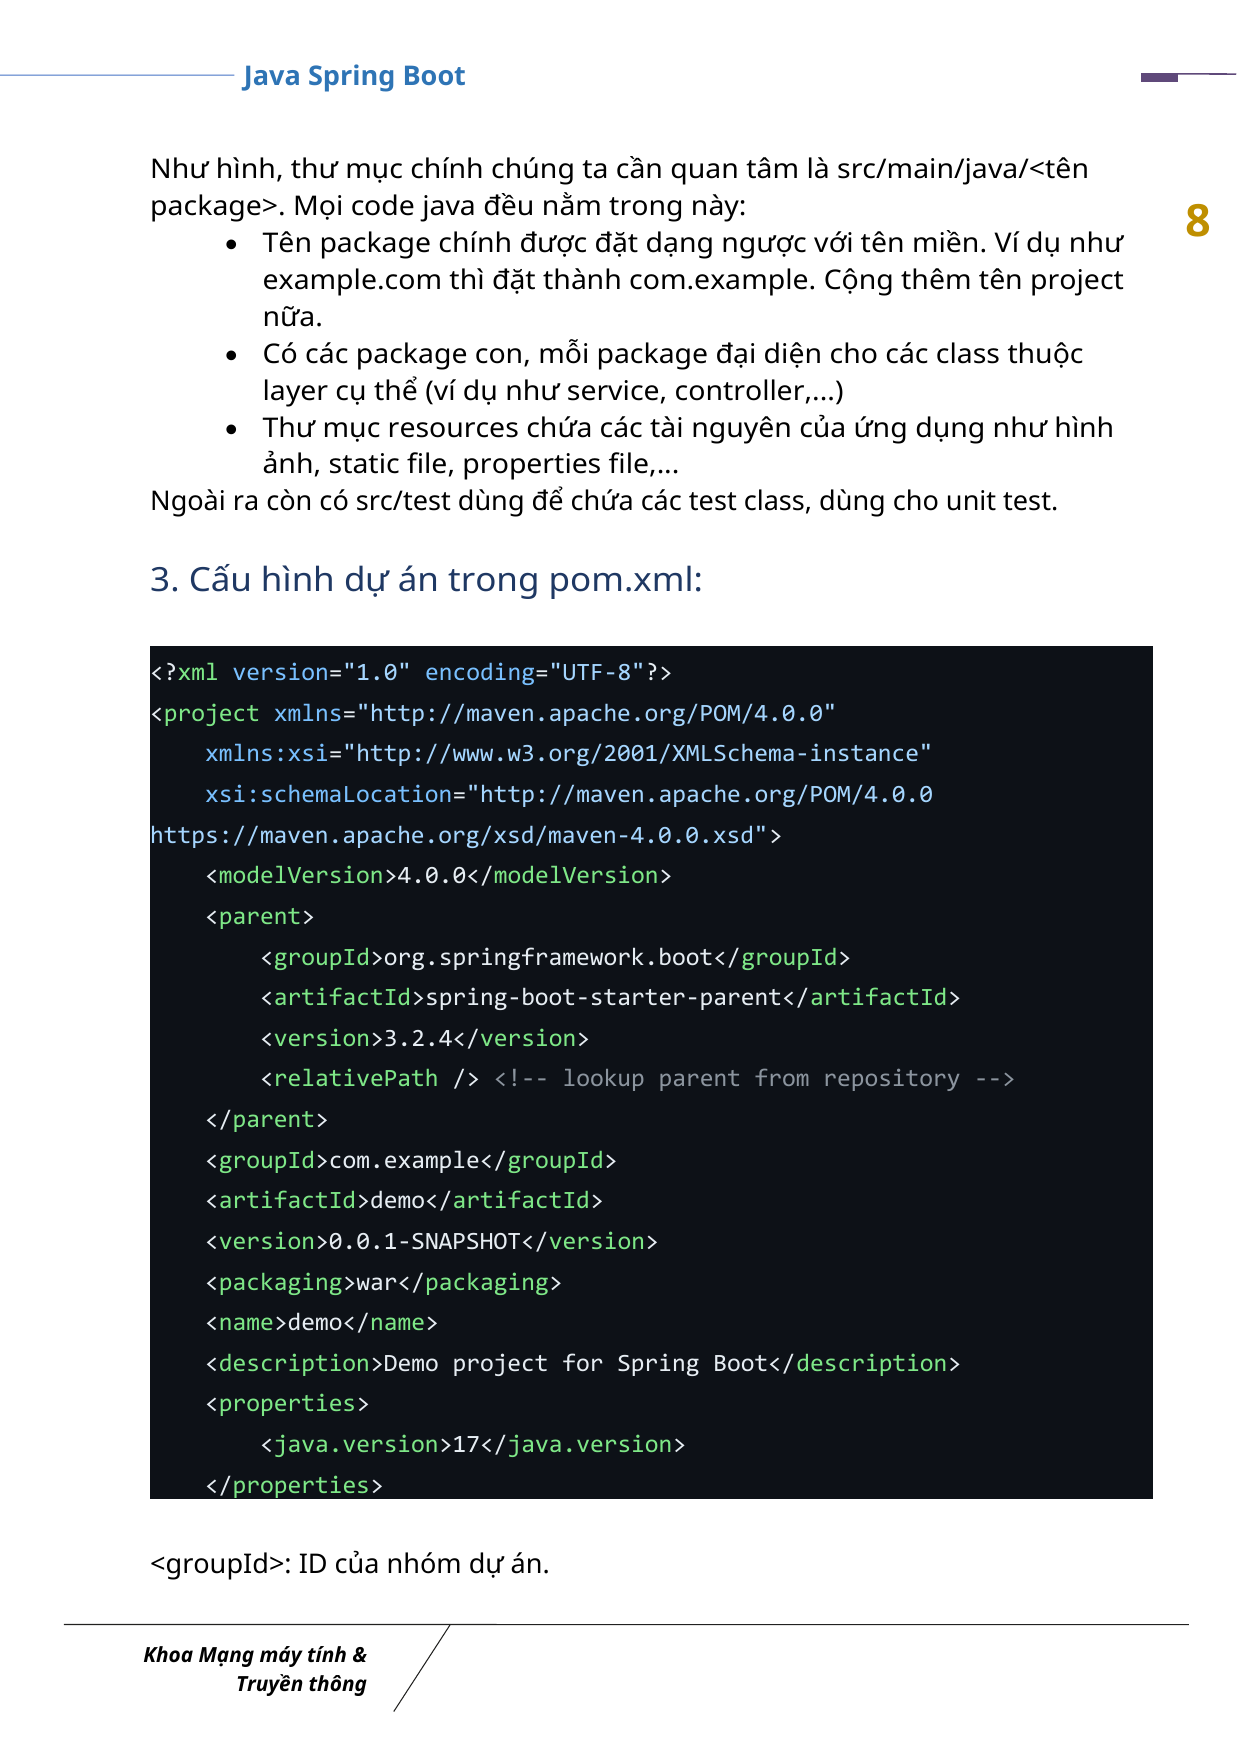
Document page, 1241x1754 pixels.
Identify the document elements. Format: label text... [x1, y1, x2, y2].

text <groupId>: ID của nhóm dự án. [150, 1545, 1153, 1582]
text <properties> [150, 1378, 1153, 1418]
text <groupId>com.example</groupId> [150, 1134, 1153, 1174]
text xmlns:xsi="http://www.w3.org/2001/XMLSchema-instance" [150, 728, 1153, 768]
text Ngoài ra còn có src/test dùng để chứa các test class, dùng cho unit test. [150, 482, 1153, 519]
text <name>demo</name> [150, 1296, 1153, 1337]
text <?xml version="1.0" encoding="UTF-8"?> [150, 646, 1153, 687]
text 3. Cấu hình dự án trong pom.xml: [150, 556, 1153, 601]
text </parent> [150, 1093, 1153, 1134]
list Có các package con, mỗi package đại diện cho các class thuộc layer cụ thể (ví dụ như service, controller,...) [225, 334, 1153, 408]
text </properties> [150, 1459, 1153, 1499]
text <version>3.2.4</version> [150, 1012, 1153, 1053]
text <groupId>org.springframework.boot</groupId> [150, 931, 1153, 971]
text <artifactId>spring-boot-starter-parent</artifactId> [150, 971, 1153, 1012]
text <modelVersion>4.0.0</modelVersion> [150, 849, 1153, 890]
text <version>0.0.1-SNAPSHOT</version> [150, 1215, 1153, 1256]
text <java.version>17</java.version> [150, 1418, 1153, 1459]
text xsi:schemaLocation="http://maven.apache.org/POM/4.0.0 https://maven.apache.org/xsd/maven-4.0.0.xsd"> [150, 768, 1153, 849]
text <parent> [150, 890, 1153, 931]
text <artifactId>demo</artifactId> [150, 1174, 1153, 1215]
text Như hình, thư mục chính chúng ta cần quan tâm là src/main/java/<tên package>. Mọi code java đều nằm trong này: [150, 150, 1153, 224]
text <description>Demo project for Spring Boot</description> [150, 1337, 1153, 1378]
list Tên package chính được đặt dạng ngược với tên miền. Ví dụ như example.com thì đặt thành com.example. Cộng thêm tên project nữa. [225, 224, 1153, 334]
text <packaging>war</packaging> [150, 1256, 1153, 1296]
text <project xmlns="http://maven.apache.org/POM/4.0.0" [150, 687, 1153, 728]
text <relativePath /> <!-- lookup parent from repository --> [150, 1053, 1153, 1093]
list Thư mục resources chứa các tài nguyên của ứng dụng như hình ảnh, static file, properties file,... [225, 408, 1153, 482]
